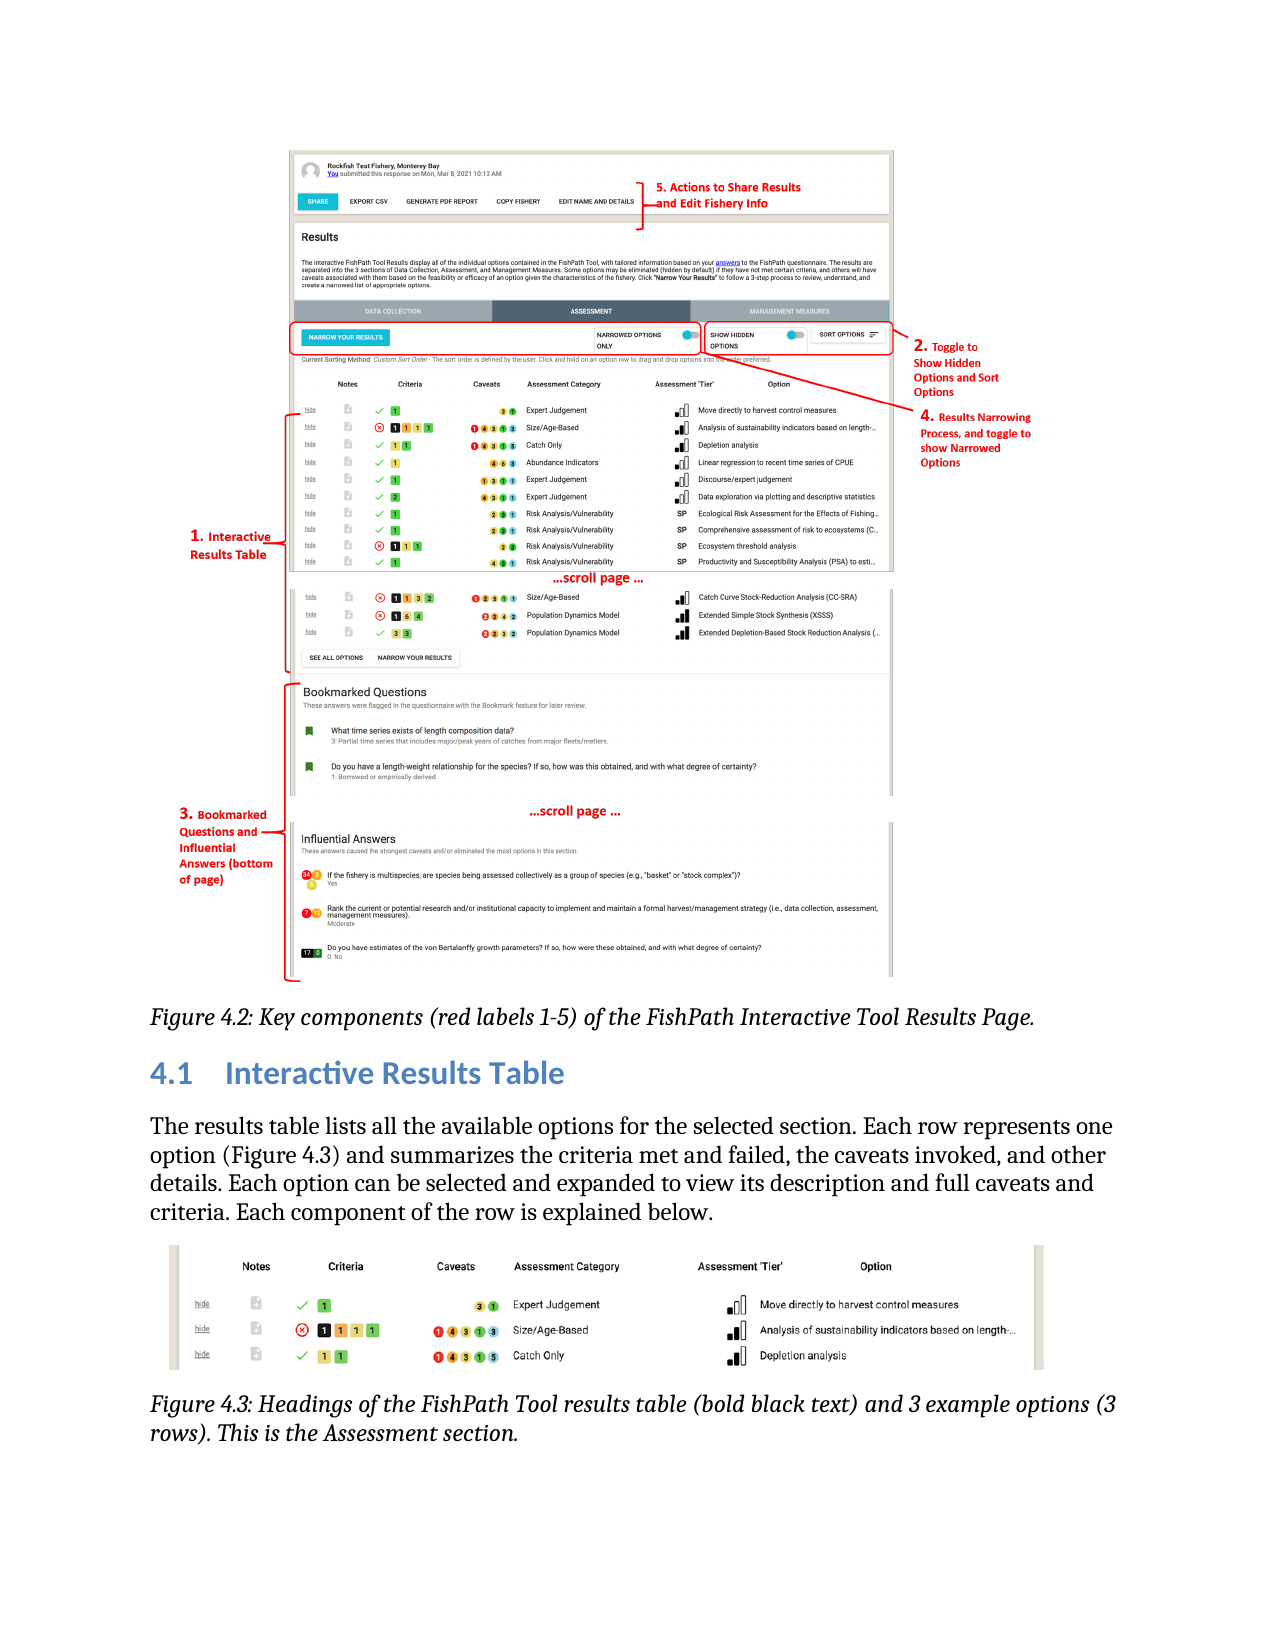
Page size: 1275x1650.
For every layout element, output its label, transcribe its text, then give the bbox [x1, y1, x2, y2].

text The results table lists all the available options for the selected section. Each row represents one option (Figure 4.3) and summarizes the criteria met and failed, the caveats invoked, and other details. Each option can be selected and expanded to view its description and full caveats and criteria. Each component of the row is explained below. [150, 1112, 1125, 1227]
picture [168, 1245, 1044, 1370]
text Figure 4.3: Headings of the FishPath Tool results table (bold black text) and 3 example options (3 rows). This is the Assessment section. [150, 1390, 1125, 1447]
picture [168, 150, 1044, 982]
text Figure 4.2: Key components (red labels 1-5) of the FishPath Interactive Tool Results Page. [150, 1003, 1125, 1031]
subtitle 4.1 Interactive Results Table [150, 1052, 1125, 1093]
